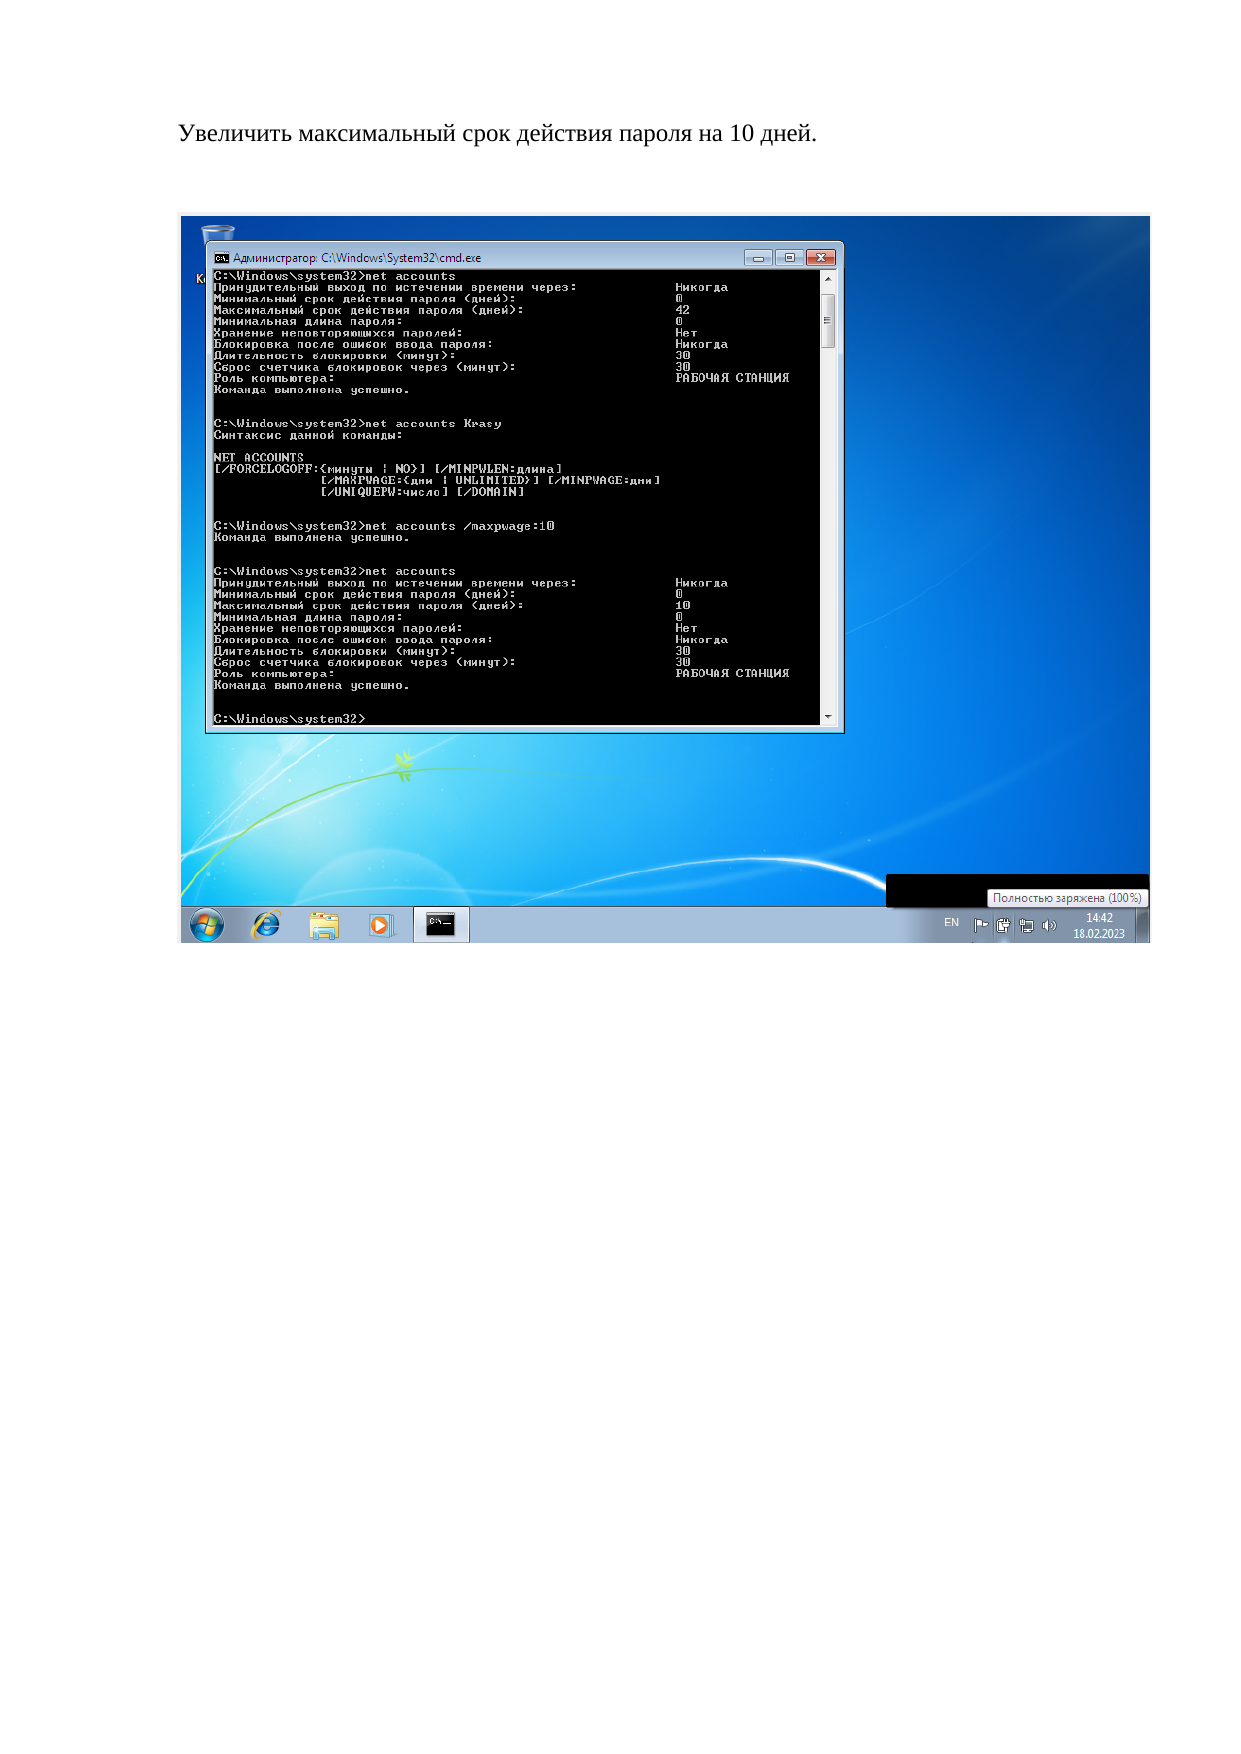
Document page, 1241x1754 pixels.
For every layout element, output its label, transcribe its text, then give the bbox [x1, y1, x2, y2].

text Увеличить максимальный срок действия пароля на 10 дней. [177, 118, 1152, 147]
picture [177, 212, 1152, 943]
